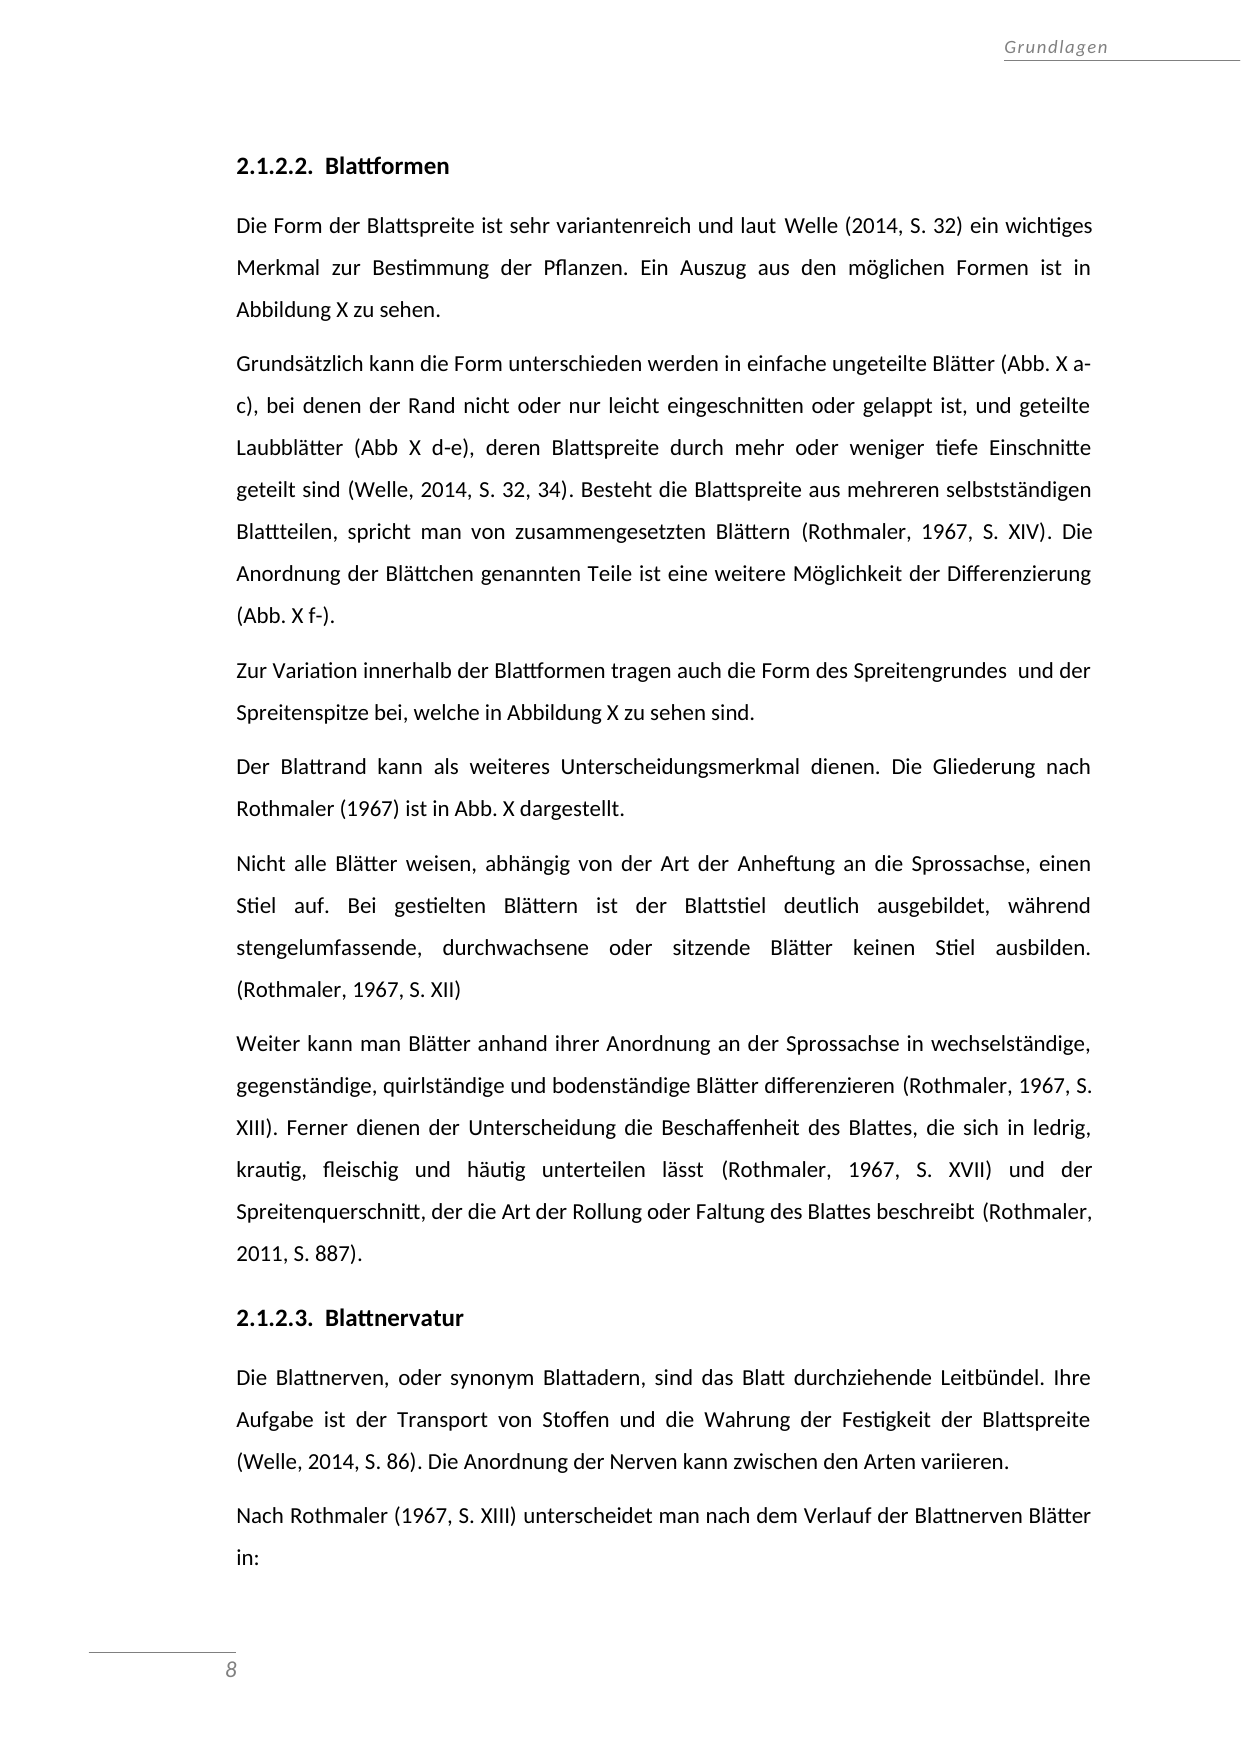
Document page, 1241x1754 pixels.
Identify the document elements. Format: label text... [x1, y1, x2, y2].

text Die Form der Blattspreite ist sehr variantenreich und laut Welle (2014, S. 32) ein wichtiges Merkmal zur Bestimmung der Pflanzen. Ein Auszug aus den möglichen Formen ist in Abbildung X zu sehen. [236, 211, 1093, 323]
text Die Blattnerven, oder synonym Blattadern, sind das Blatt durchziehende Leitbündel. Ihre Aufgabe ist der Transport von Stoffen und die Wahrung der Festigkeit der Blattspreite (Welle, 2014, S. 86). Die Anordnung der Nerven kann zwischen den Arten variieren. [236, 1363, 1093, 1475]
subtitle Blattnervatur [236, 1302, 1093, 1332]
text Grundsätzlich kann die Form unterschieden werden in einfache ungeteilte Blätter (Abb. X a-c), bei denen der Rand nicht oder nur leicht eingeschnitten oder gelappt ist, und geteilte Laubblätter (Abb X d-e), deren Blattspreite durch mehr oder weniger tiefe Einschnitte geteilt sind (Welle, 2014, S. 32, 34). Besteht die Blattspreite aus mehreren selbstständigen Blattteilen, spricht man von zusammengesetzten Blättern (Rothmaler, 1967, S. XIV). Die Anordnung der Blättchen genannten Teile ist eine weitere Möglichkeit der Differenzierung (Abb. X f-). [236, 349, 1093, 629]
text Zur Variation innerhalb der Blattformen tragen auch die Form des Spreitengrundes und der Spreitenspitze bei, welche in Abbildung X zu sehen sind. [236, 656, 1093, 726]
text Weiter kann man Blätter anhand ihrer Anordnung an der Sprossachse in wechselständige, gegenständige, quirlständige und bodenständige Blätter differenzieren (Rothmaler, 1967, S. XIII). Ferner dienen der Unterscheidung die Beschaffenheit des Blattes, die sich in ledrig, krautig, fleischig und häutig unterteilen lässt (Rothmaler, 1967, S. XVII) und der Spreitenquerschnitt, der die Art der Rollung oder Faltung des Blattes beschreibt (Rothmaler, 2011, S. 887). [236, 1029, 1093, 1267]
text Nicht alle Blätter weisen, abhängig von der Art der Anheftung an die Sprossachse, einen Stiel auf. Bei gestielten Blättern ist der Blattstiel deutlich ausgebildet, während stengelumfassende, durchwachsene oder sitzende Blätter keinen Stiel ausbilden. (Rothmaler, 1967, S. XII) [236, 849, 1093, 1003]
subtitle Blattformen [236, 150, 1093, 181]
text Der Blattrand kann als weiteres Unterscheidungsmerkmal dienen. Die Gliederung nach Rothmaler (1967) ist in Abb. X dargestellt. [236, 752, 1093, 822]
text Nach Rothmaler (1967, S. XIII) unterscheidet man nach dem Verlauf der Blattnerven Blätter in: [236, 1501, 1093, 1571]
